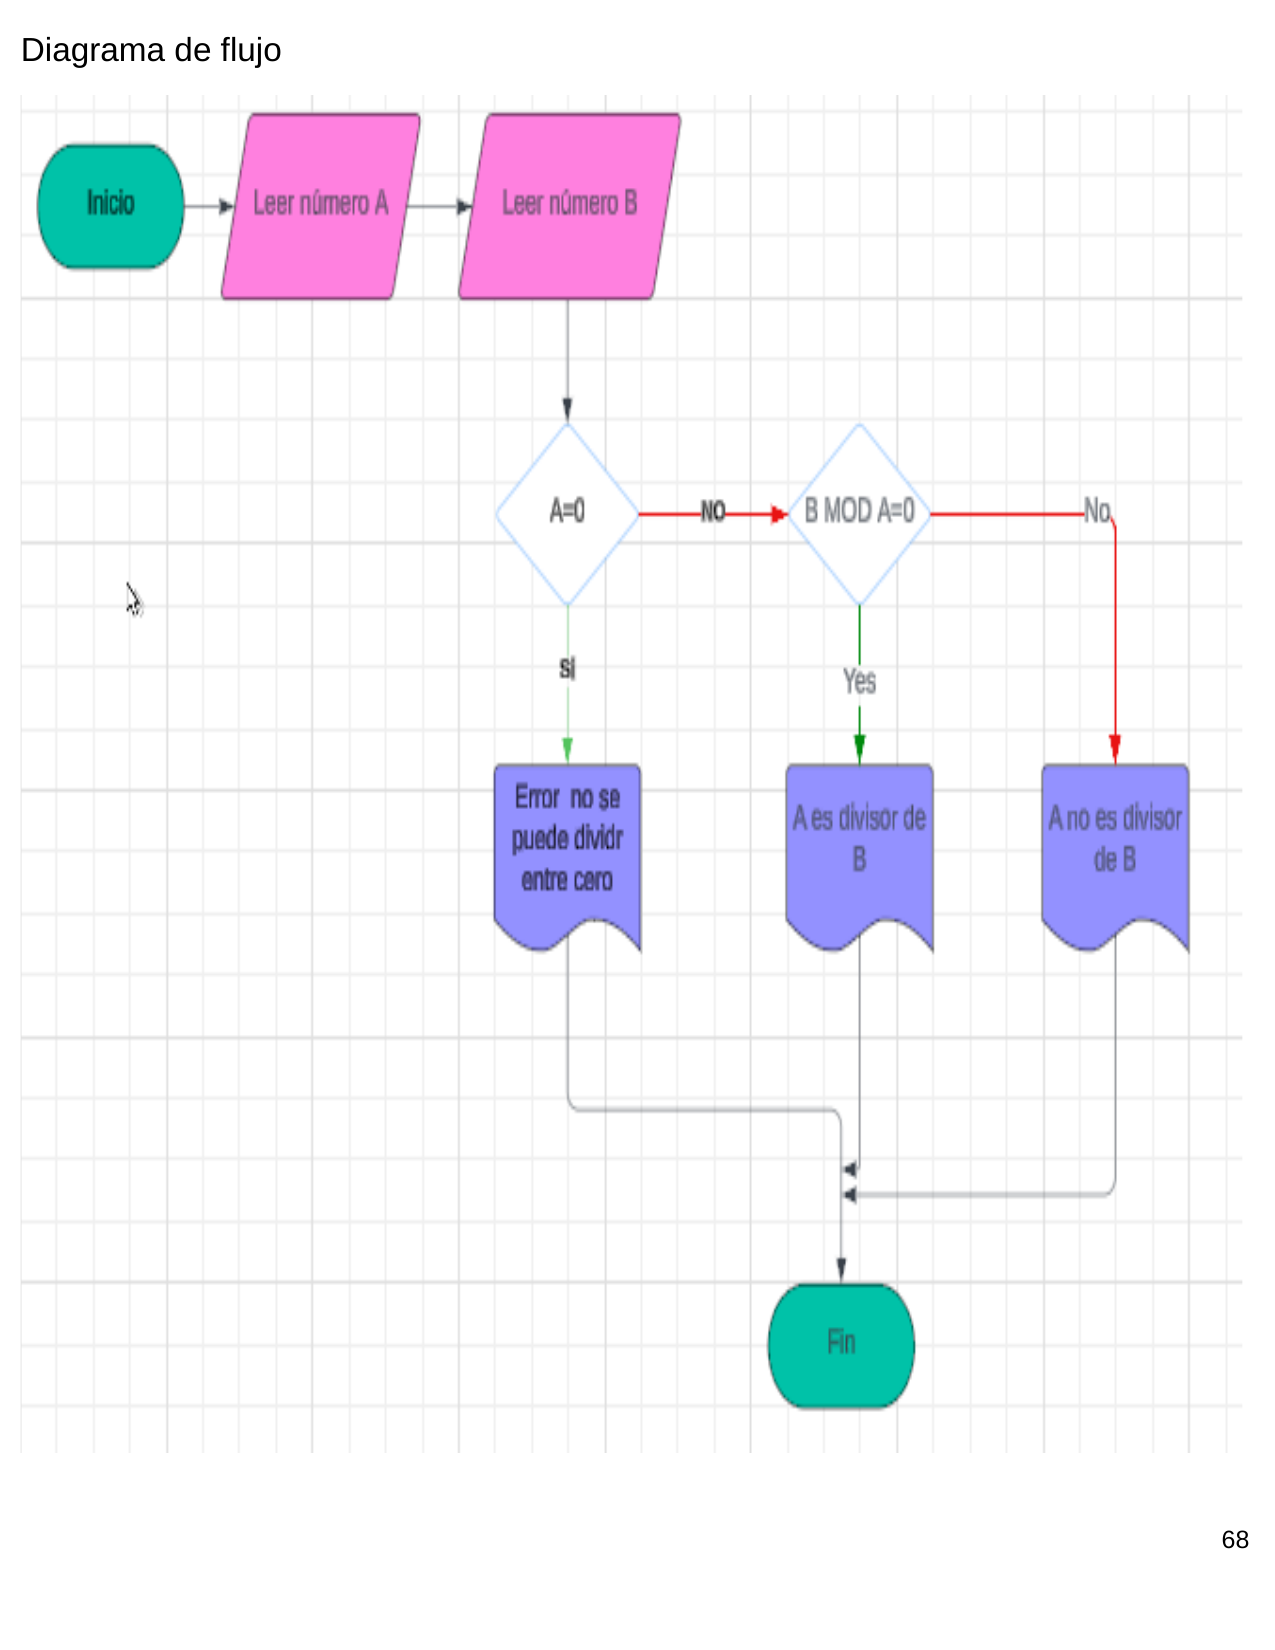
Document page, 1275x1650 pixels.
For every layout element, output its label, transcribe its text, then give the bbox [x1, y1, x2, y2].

subtitle Diagrama de flujo [21, 29, 1249, 68]
picture [20, 95, 1243, 1453]
